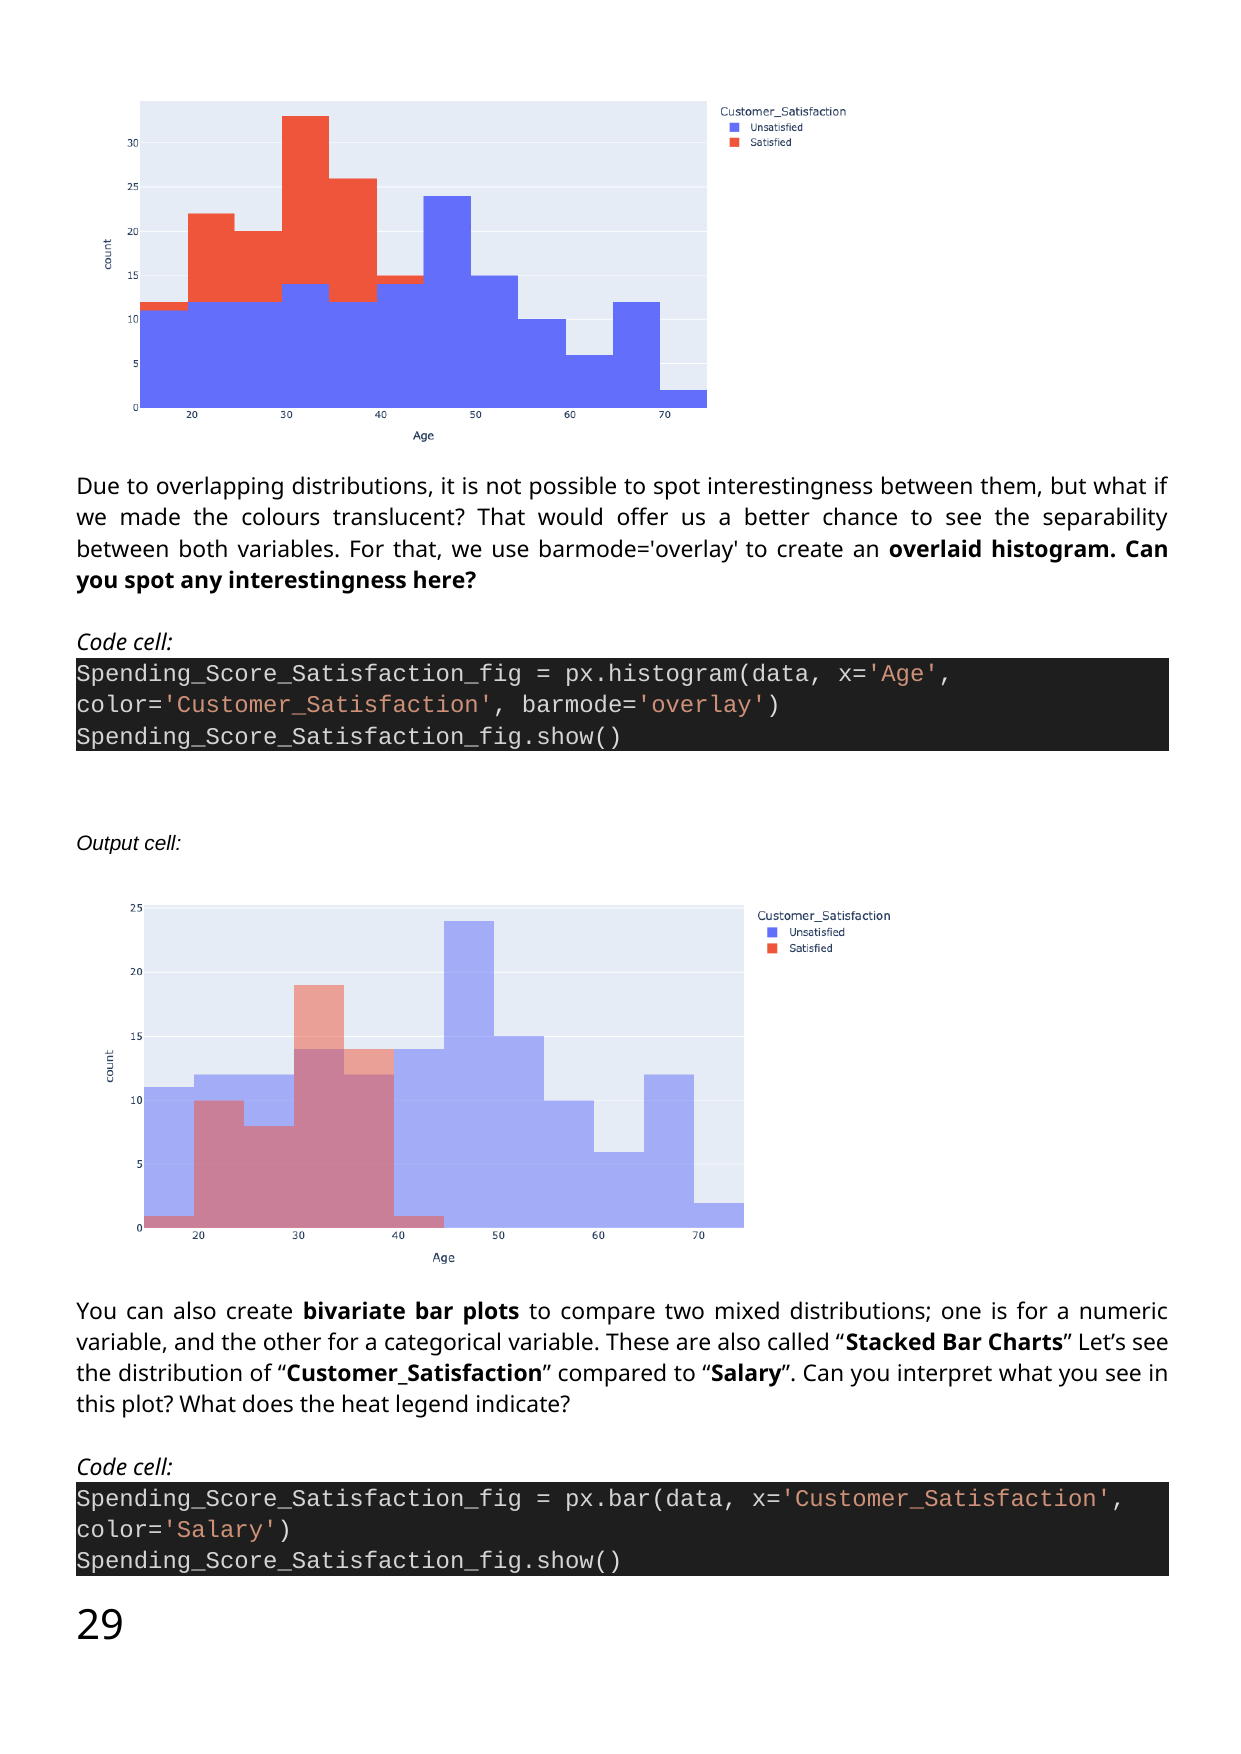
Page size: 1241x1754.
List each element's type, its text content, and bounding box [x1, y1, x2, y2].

text Spending_Score_Satisfaction_fig = px.histogram(data, x='Age', color='Customer_Satisfaction', barmode='overlay') [76, 658, 1169, 720]
picture [76, 53, 857, 471]
text Spending_Score_Satisfaction_fig.show() [76, 1545, 1169, 1576]
text Code cell: [76, 1451, 1169, 1482]
text Output cell: [76, 831, 1169, 854]
text Spending_Score_Satisfaction_fig = px.bar(data, x='Customer_Satisfaction', color='Salary') [76, 1482, 1169, 1545]
text Code cell: [76, 626, 1169, 658]
text Due to overlapping distributions, it is not possible to spot interestingness between them, but what if we made the colours translucent? That would offer us a better chance to see the separability between both variables. For that, we use barmode='overlay' to create an overlaid histogram. Can you spot any interestingness here? [76, 470, 1169, 595]
text Spending_Score_Satisfaction_fig.show() [76, 720, 1169, 751]
text You can also create bivariate bar plots to compare two mixed distributions; one is for a numeric variable, and the other for a categorical variable. These are also called “Stacked Bar Charts” Let’s see the distribution of “Customer_Satisfaction” compared to “Salary”. Can you interpret what you see in this plot? What does the heat legend indicate? [76, 1295, 1169, 1420]
picture [76, 854, 902, 1295]
